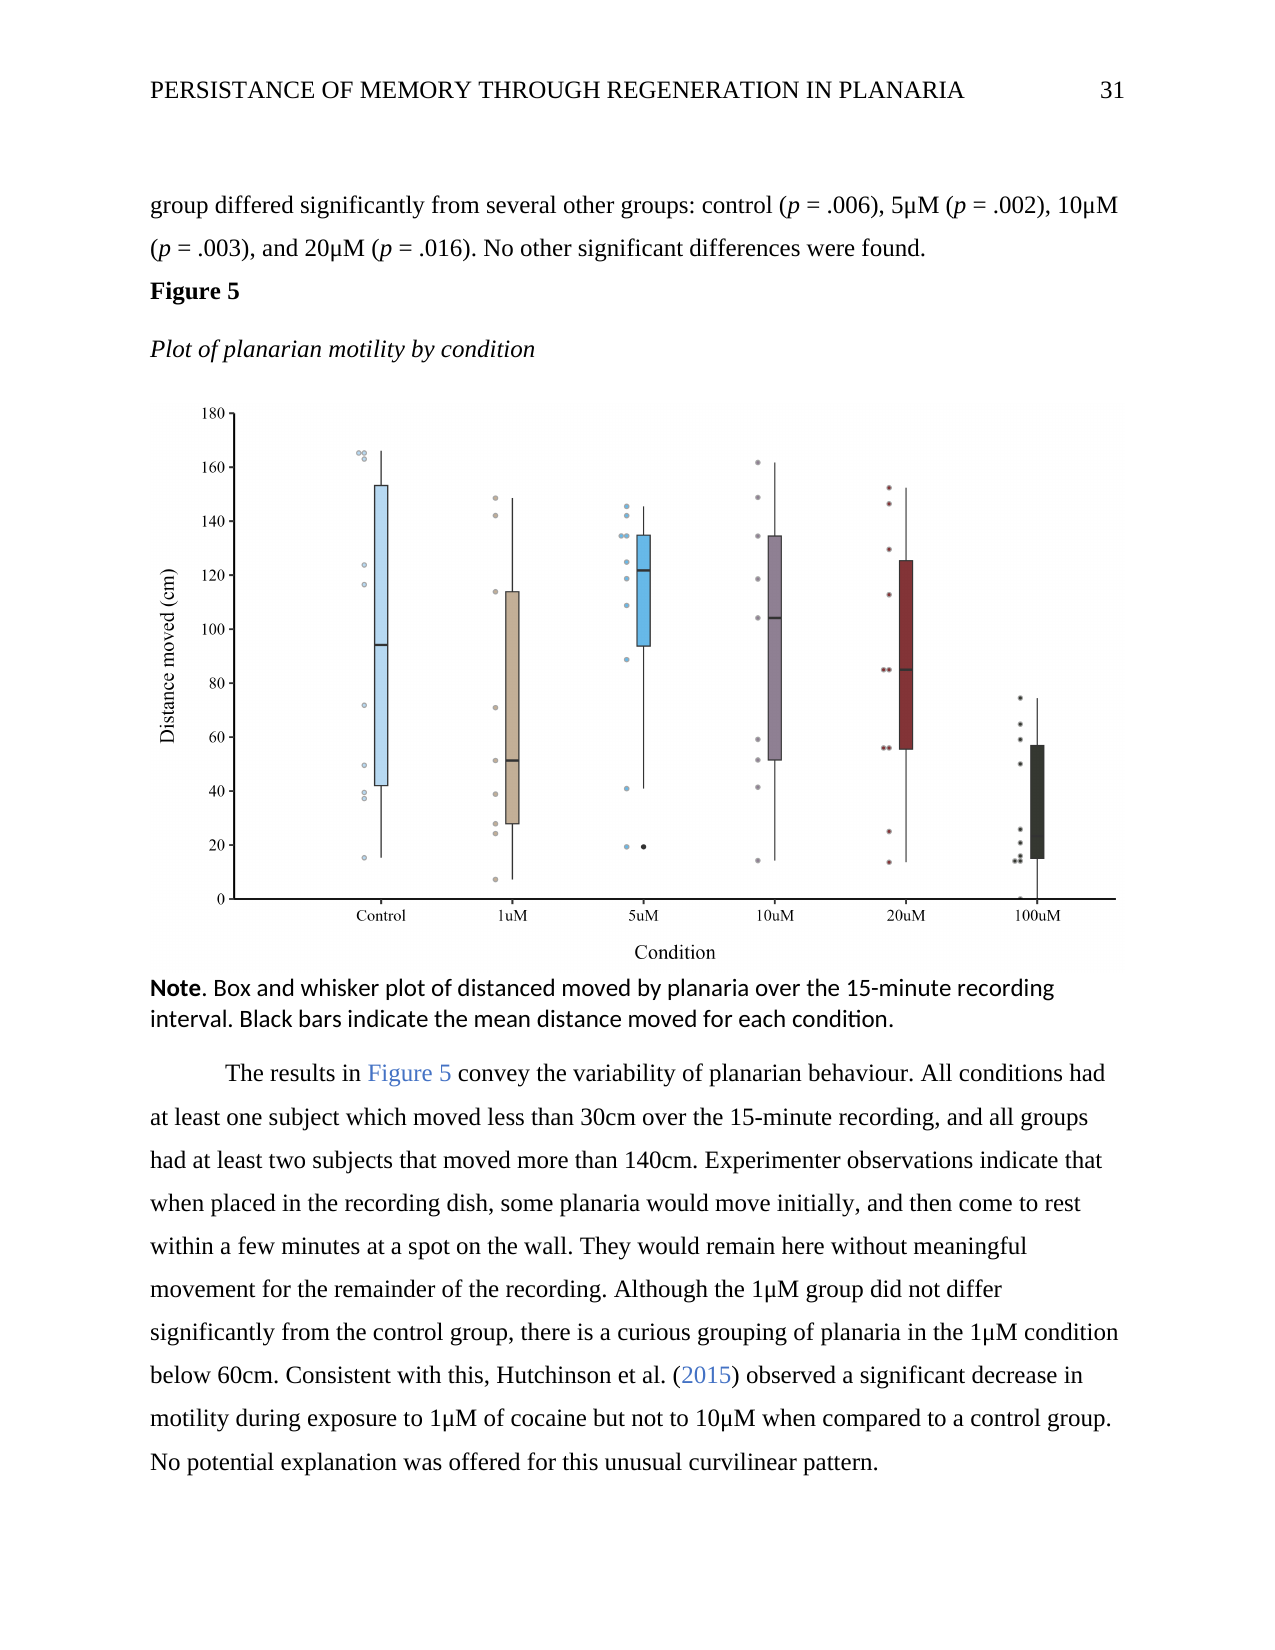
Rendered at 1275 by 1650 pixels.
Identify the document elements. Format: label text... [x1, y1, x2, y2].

text The results in Figure 5 convey the variability of planarian behaviour. All conditions had at least one subject which moved less than 30cm over the 15-minute recording, and all groups had at least two subjects that moved more than 140cm. Experimenter observations indicate that when placed in the recording dish, some planaria would move initially, and then come to rest within a few minutes at a spot on the wall. They would remain here without meaningful movement for the remainder of the recording. Although the 1μM group did not differ significantly from the control group, there is a curious grouping of planaria in the 1μM condition below 60cm. Consistent with this, Hutchinson et al. (2015) observed a significant decrease in motility during exposure to 1μM of cocaine but not to 10μM when compared to a control group. No potential explanation was offered for this unusual curvilinear pattern. [150, 1058, 1125, 1475]
text Plot of planarian motility by condition [150, 334, 1125, 362]
text Note. Box and whisker plot of distanced moved by planaria over the 15-minute recording interval. Black bars indicate the mean distance moved for each condition. [150, 973, 1125, 1033]
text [150, 190, 1125, 262]
title Figure 5 [150, 276, 1125, 305]
picture [150, 403, 1125, 973]
